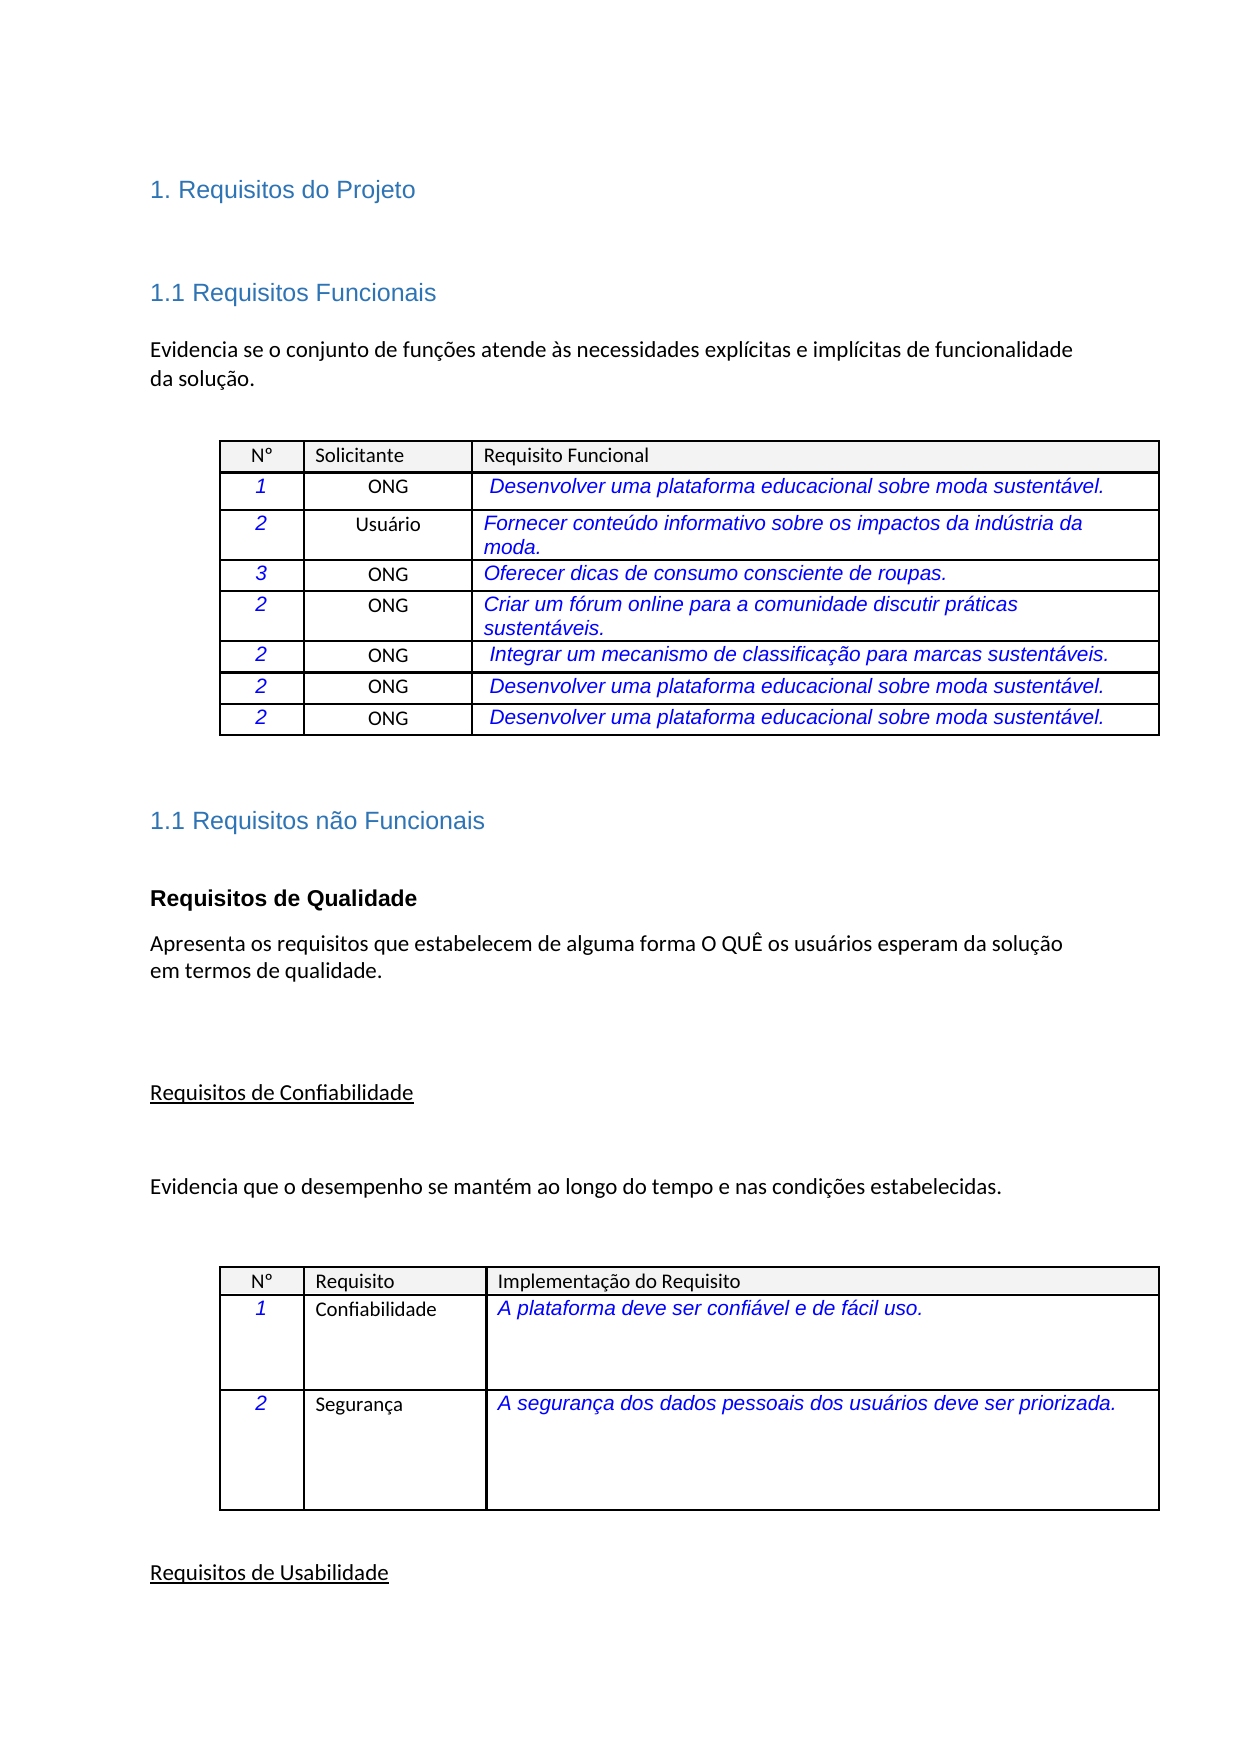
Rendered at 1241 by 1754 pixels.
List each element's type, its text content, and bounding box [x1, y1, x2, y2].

table_cell A plataforma deve ser confiável e de fácil uso. [488, 1296, 1158, 1389]
table_cell Confiabilidade [305, 1296, 485, 1389]
table_cell 2 [221, 705, 303, 734]
table_cell Integrar um mecanismo de classificação para marcas sustentáveis. [473, 642, 1158, 671]
table_cell 2 [221, 674, 303, 703]
subtitle 1. Requisitos do Projeto [150, 175, 1090, 204]
table_header Requisito [305, 1268, 485, 1293]
table_cell ONG [305, 474, 471, 509]
text Requisitos de Usabilidade [150, 1558, 1090, 1586]
table_cell Segurança [305, 1391, 485, 1509]
text Requisitos de Confiabilidade [150, 1078, 1090, 1106]
table_cell 2 [221, 1391, 303, 1509]
table_cell 1 [221, 474, 303, 509]
table_cell ONG [305, 642, 471, 671]
subtitle 1.1 Requisitos não Funcionais [150, 806, 1090, 835]
text Requisitos de Qualidade [150, 884, 1090, 911]
table_cell Fornecer conteúdo informativo sobre os impactos da indústria da moda. [473, 511, 1158, 559]
table_header Implementação do Requisito [488, 1268, 1158, 1293]
table_cell Desenvolver uma plataforma educacional sobre moda sustentável. [473, 674, 1158, 703]
table_header Requisito Funcional [473, 442, 1158, 471]
text Evidencia que o desempenho se mantém ao longo do tempo e nas condições estabelecidas. [150, 1172, 1090, 1200]
table_cell A segurança dos dados pessoais dos usuários deve ser priorizada. [488, 1391, 1158, 1509]
table_cell Desenvolver uma plataforma educacional sobre moda sustentável. [473, 705, 1158, 734]
table_cell ONG [305, 674, 471, 703]
table_cell Desenvolver uma plataforma educacional sobre moda sustentável. [473, 474, 1158, 509]
table_cell Oferecer dicas de consumo consciente de roupas. [473, 561, 1158, 590]
table_cell Criar um fórum online para a comunidade discutir práticas sustentáveis. [473, 592, 1158, 640]
table_cell 2 [221, 592, 303, 640]
table_cell ONG [305, 592, 471, 640]
subtitle 1.1 Requisitos Funcionais [150, 278, 1090, 307]
table_cell 2 [221, 642, 303, 671]
text Apresenta os requisitos que estabelecem de alguma forma O QUÊ os usuários esperam da solução em termos de qualidade. [150, 929, 1090, 984]
table_header Nº [221, 442, 303, 471]
table_cell ONG [305, 705, 471, 734]
text Evidencia se o conjunto de funções atende às necessidades explícitas e implícitas de funcionalidade da solução. [150, 336, 1090, 392]
table_cell 3 [221, 561, 303, 590]
table_header Nº [221, 1268, 303, 1293]
table_cell Usuário [305, 511, 471, 559]
table_cell 2 [221, 511, 303, 559]
table_cell ONG [305, 561, 471, 590]
table_header Solicitante [305, 442, 471, 471]
table_cell 1 [221, 1296, 303, 1389]
